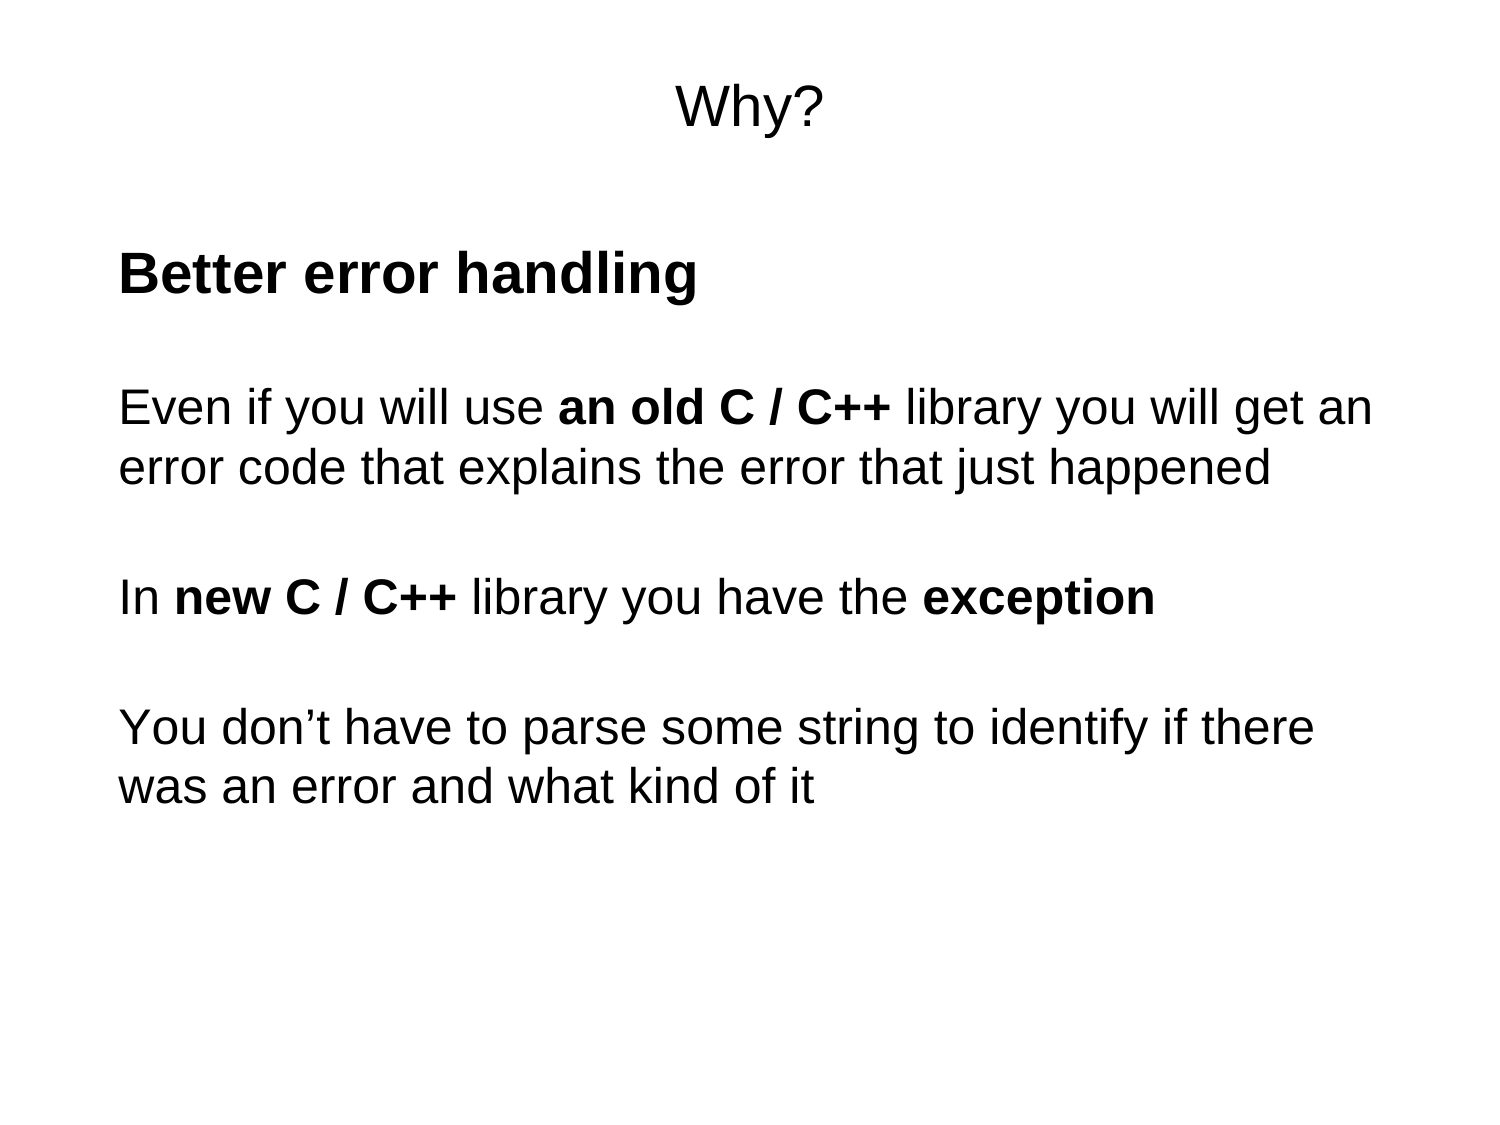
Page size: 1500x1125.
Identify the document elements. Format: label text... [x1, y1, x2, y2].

text You don’t have to parse some string to identify if there was an error and what kind of it [118, 697, 1319, 814]
text In new C / C++ library you have the exception [118, 567, 1385, 624]
text Even if you will use an old C / C++ library you will get an error code that explains the error that just happened [118, 377, 1382, 495]
text Better error handling [118, 239, 1385, 305]
